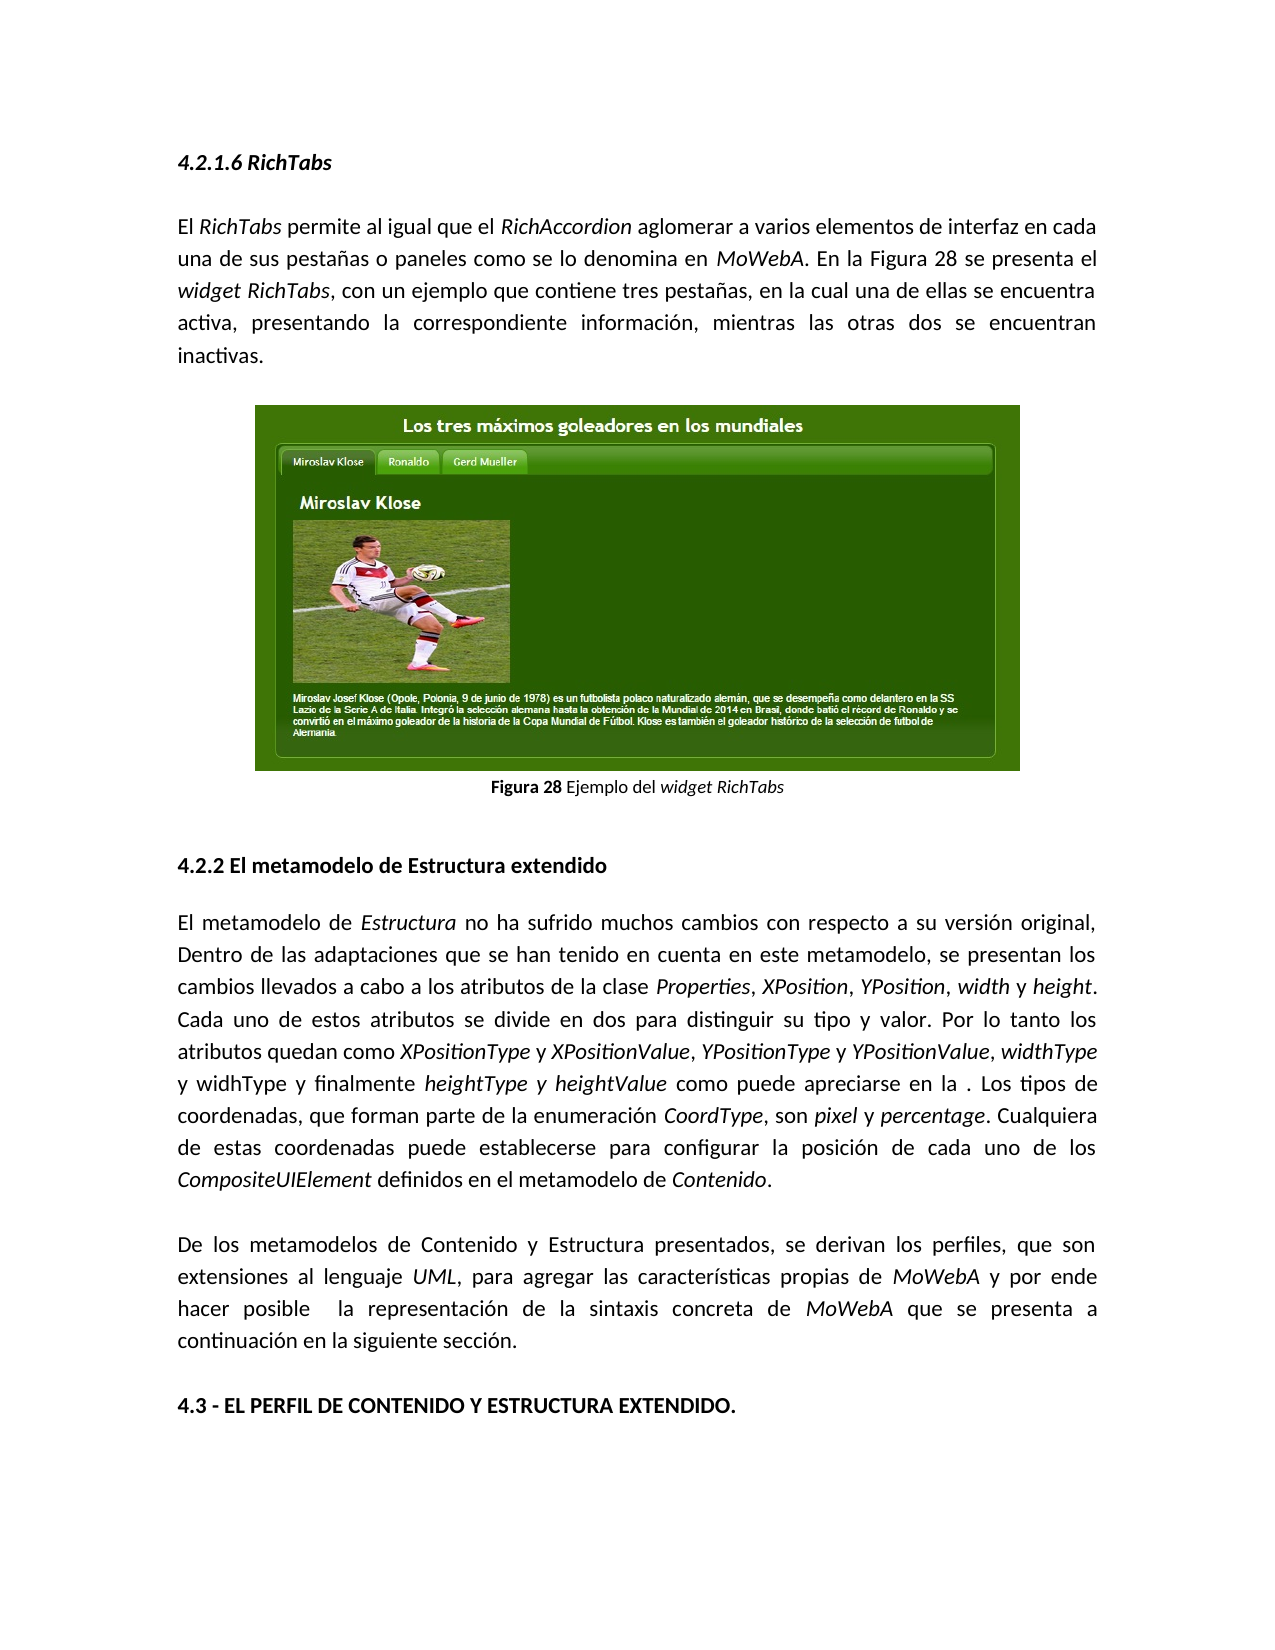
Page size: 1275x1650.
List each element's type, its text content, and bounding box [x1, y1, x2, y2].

subtitle 4.3 - El perfil de contenido y estructura extendido. [177, 1391, 1098, 1419]
text Figura 28 Ejemplo del widget RichTabs [177, 775, 1098, 798]
subtitle 4.2.2 El metamodelo de Estructura extendido [177, 851, 1098, 879]
text De los metamodelos de Contenido y Estructura presentados, se derivan los perfiles, que son extensiones al lenguaje UML, para agregar las características propias de MoWebA y por ende hacer posible la representación de la sintaxis concreta de MoWebA que se presenta a continuación en la siguiente sección. [177, 1230, 1098, 1354]
subtitle 4.2.1.6 RichTabs [177, 148, 1098, 176]
picture [255, 405, 1020, 771]
